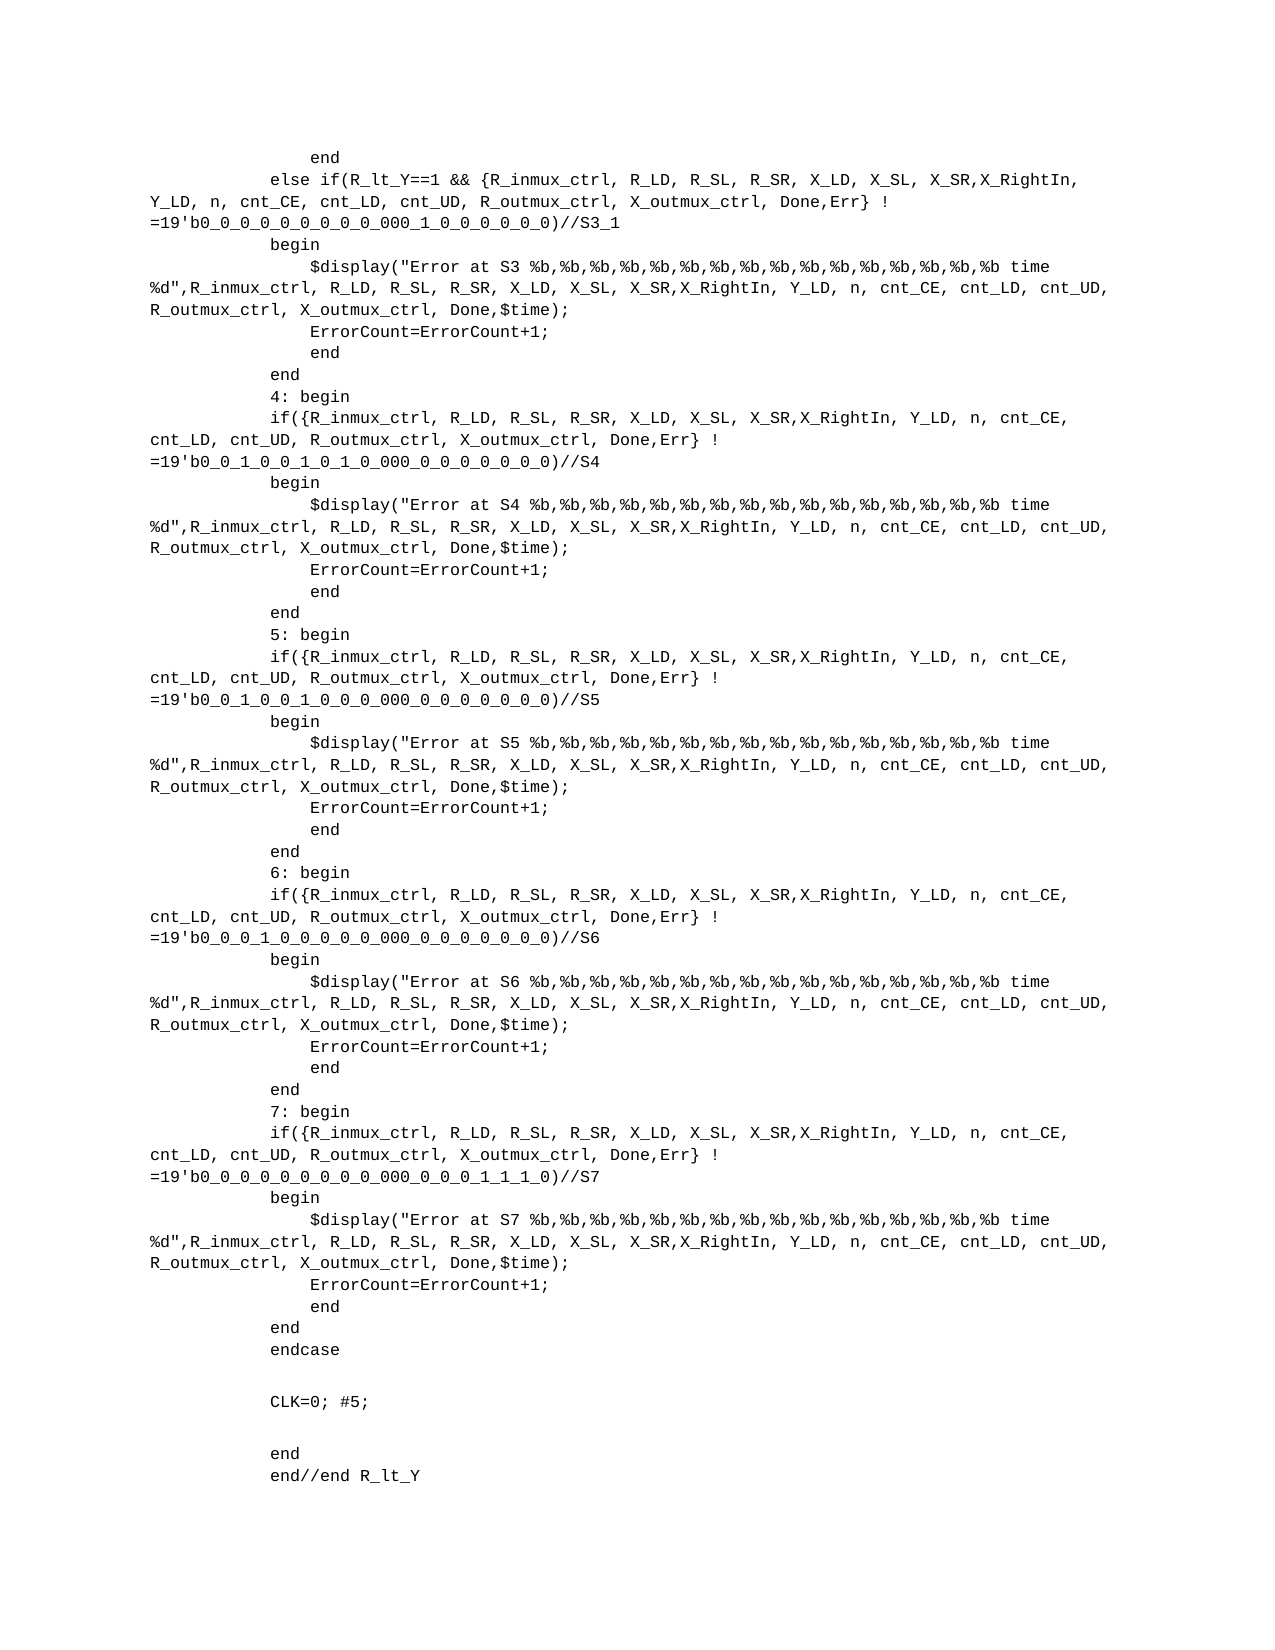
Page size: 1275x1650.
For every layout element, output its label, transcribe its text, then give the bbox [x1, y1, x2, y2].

text else if(R_lt_Y==1 && {R_inmux_ctrl, R_LD, R_SL, R_SR, X_LD, X_SL, X_SR,X_RightIn, Y_LD, n, cnt_CE, cnt_LD, cnt_UD, R_outmux_ctrl, X_outmux_ctrl, Done,Err} !=19'b0_0_0_0_0_0_0_0_0_000_1_0_0_0_0_0_0)//S3_1 [150, 172, 1125, 234]
text if({R_inmux_ctrl, R_LD, R_SL, R_SR, X_LD, X_SL, X_SR,X_RightIn, Y_LD, n, cnt_CE, cnt_LD, cnt_UD, R_outmux_ctrl, X_outmux_ctrl, Done,Err} !=19'b0_0_0_1_0_0_0_0_0_000_0_0_0_0_0_0_0)//S6 [150, 887, 1125, 949]
text end//end R_lt_Y [150, 1467, 1125, 1486]
text 4: begin [150, 388, 1125, 407]
text ErrorCount=ErrorCount+1; [150, 1038, 1125, 1057]
text begin [150, 1190, 1125, 1209]
text $display("Error at S6 %b,%b,%b,%b,%b,%b,%b,%b,%b,%b,%b,%b,%b,%b,%b,%b time%d",R_inmux_ctrl, R_LD, R_SL, R_SR, X_LD, X_SL, X_SR,X_RightIn, Y_LD, n, cnt_CE, cnt_LD, cnt_UD, R_outmux_ctrl, X_outmux_ctrl, Done,$time); [150, 973, 1125, 1036]
text end [150, 1082, 1125, 1101]
text 5: begin [150, 627, 1125, 646]
text begin [150, 475, 1125, 494]
text 6: begin [150, 865, 1125, 884]
text ErrorCount=ErrorCount+1; [150, 562, 1125, 581]
text if({R_inmux_ctrl, R_LD, R_SL, R_SR, X_LD, X_SL, X_SR,X_RightIn, Y_LD, n, cnt_CE, cnt_LD, cnt_UD, R_outmux_ctrl, X_outmux_ctrl, Done,Err} !=19'b0_0_1_0_0_1_0_1_0_000_0_0_0_0_0_0_0)//S4 [150, 410, 1125, 472]
text end [150, 1298, 1125, 1317]
text ErrorCount=ErrorCount+1; [150, 1277, 1125, 1296]
text begin [150, 237, 1125, 256]
text end [150, 822, 1125, 841]
text $display("Error at S4 %b,%b,%b,%b,%b,%b,%b,%b,%b,%b,%b,%b,%b,%b,%b,%b time%d",R_inmux_ctrl, R_LD, R_SL, R_SR, X_LD, X_SL, X_SR,X_RightIn, Y_LD, n, cnt_CE, cnt_LD, cnt_UD, R_outmux_ctrl, X_outmux_ctrl, Done,$time); [150, 497, 1125, 559]
text 7: begin [150, 1103, 1125, 1122]
text begin [150, 713, 1125, 732]
text ErrorCount=ErrorCount+1; [150, 800, 1125, 819]
text $display("Error at S7 %b,%b,%b,%b,%b,%b,%b,%b,%b,%b,%b,%b,%b,%b,%b,%b time%d",R_inmux_ctrl, R_LD, R_SL, R_SR, X_LD, X_SL, X_SR,X_RightIn, Y_LD, n, cnt_CE, cnt_LD, cnt_UD, R_outmux_ctrl, X_outmux_ctrl, Done,$time); [150, 1212, 1125, 1274]
text if({R_inmux_ctrl, R_LD, R_SL, R_SR, X_LD, X_SL, X_SR,X_RightIn, Y_LD, n, cnt_CE, cnt_LD, cnt_UD, R_outmux_ctrl, X_outmux_ctrl, Done,Err} !=19'b0_0_1_0_0_1_0_0_0_000_0_0_0_0_0_0_0)//S5 [150, 648, 1125, 711]
text if({R_inmux_ctrl, R_LD, R_SL, R_SR, X_LD, X_SL, X_SR,X_RightIn, Y_LD, n, cnt_CE, cnt_LD, cnt_UD, R_outmux_ctrl, X_outmux_ctrl, Done,Err} !=19'b0_0_0_0_0_0_0_0_0_000_0_0_0_1_1_1_0)//S7 [150, 1125, 1125, 1187]
text endcase [150, 1342, 1125, 1361]
text end [150, 367, 1125, 386]
text end [150, 1320, 1125, 1339]
text end [150, 1445, 1125, 1464]
text end [150, 583, 1125, 602]
text CLK=0; #5; [150, 1393, 1125, 1412]
text end [150, 605, 1125, 624]
text end [150, 345, 1125, 364]
text end [150, 1060, 1125, 1079]
text ErrorCount=ErrorCount+1; [150, 323, 1125, 342]
text end [150, 150, 1125, 169]
text $display("Error at S5 %b,%b,%b,%b,%b,%b,%b,%b,%b,%b,%b,%b,%b,%b,%b,%b time%d",R_inmux_ctrl, R_LD, R_SL, R_SR, X_LD, X_SL, X_SR,X_RightIn, Y_LD, n, cnt_CE, cnt_LD, cnt_UD, R_outmux_ctrl, X_outmux_ctrl, Done,$time); [150, 735, 1125, 797]
text begin [150, 952, 1125, 971]
text end [150, 843, 1125, 862]
